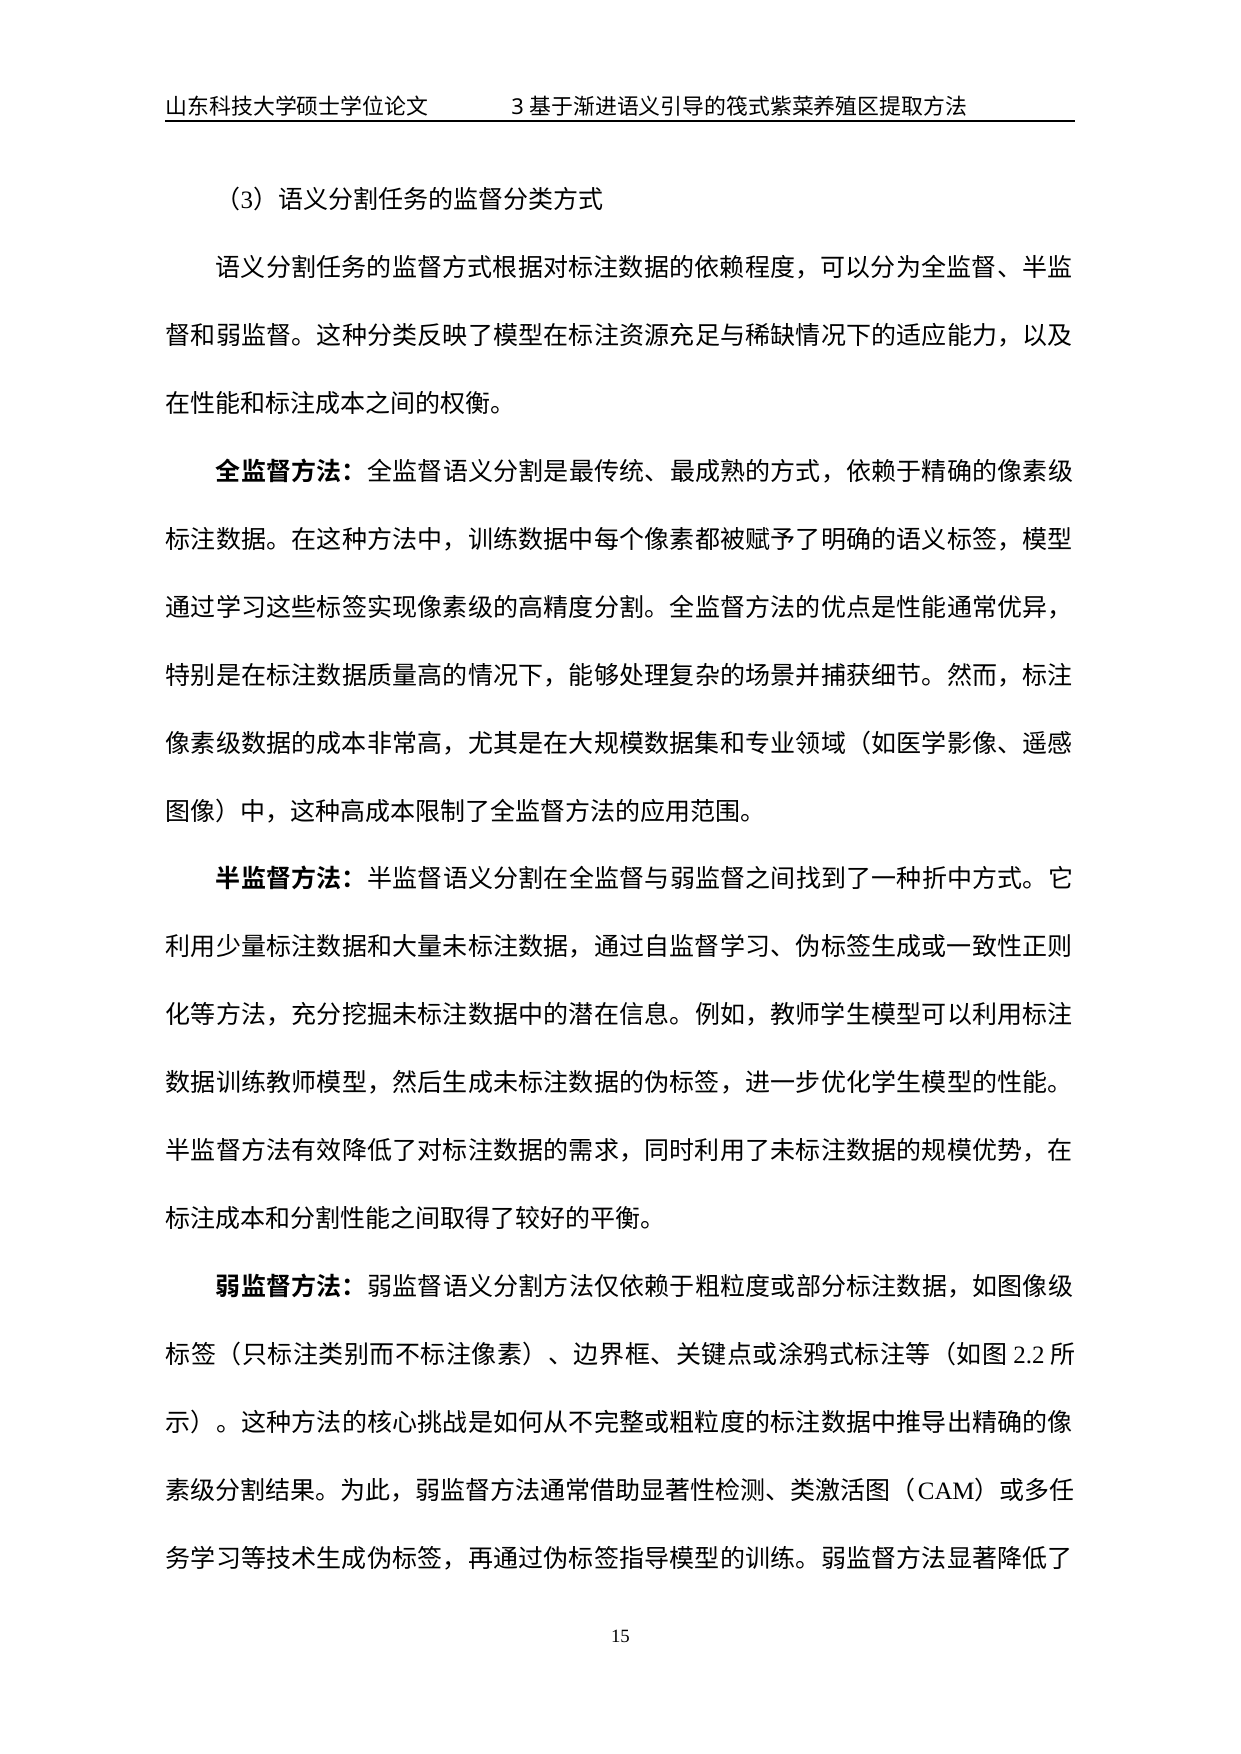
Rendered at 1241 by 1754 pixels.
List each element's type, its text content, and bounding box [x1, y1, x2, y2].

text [165, 1251, 1075, 1590]
text （3）语义分割任务的监督分类方式 [165, 164, 1075, 232]
text 全监督方法：全监督语义分割是最传统、最成熟的方式，依赖于精确的像素级标注数据。在这种方法中，训练数据中每个像素都被赋予了明确的语义标签，模型通过学习这些标签实现像素级的高精度分割。全监督方法的优点是性能通常优异，特别是在标注数据质量高的情况下，能够处理复杂的场景并捕获细节。然而，标注像素级数据的成本非常高，尤其是在大规模数据集和专业领域（如医学影像、遥感图像）中，这种高成本限制了全监督方法的应用范围。 [165, 436, 1075, 843]
text 半监督方法：半监督语义分割在全监督与弱监督之间找到了一种折中方式。它利用少量标注数据和大量未标注数据，通过自监督学习、伪标签生成或一致性正则化等方法，充分挖掘未标注数据中的潜在信息。例如，教师学生模型可以利用标注数据训练教师模型，然后生成未标注数据的伪标签，进一步优化学生模型的性能。半监督方法有效降低了对标注数据的需求，同时利用了未标注数据的规模优势，在标注成本和分割性能之间取得了较好的平衡。 [165, 843, 1075, 1251]
text 语义分割任务的监督方式根据对标注数据的依赖程度，可以分为全监督、半监督和弱监督。这种分类反映了模型在标注资源充足与稀缺情况下的适应能力，以及在性能和标注成本之间的权衡。 [165, 232, 1075, 436]
